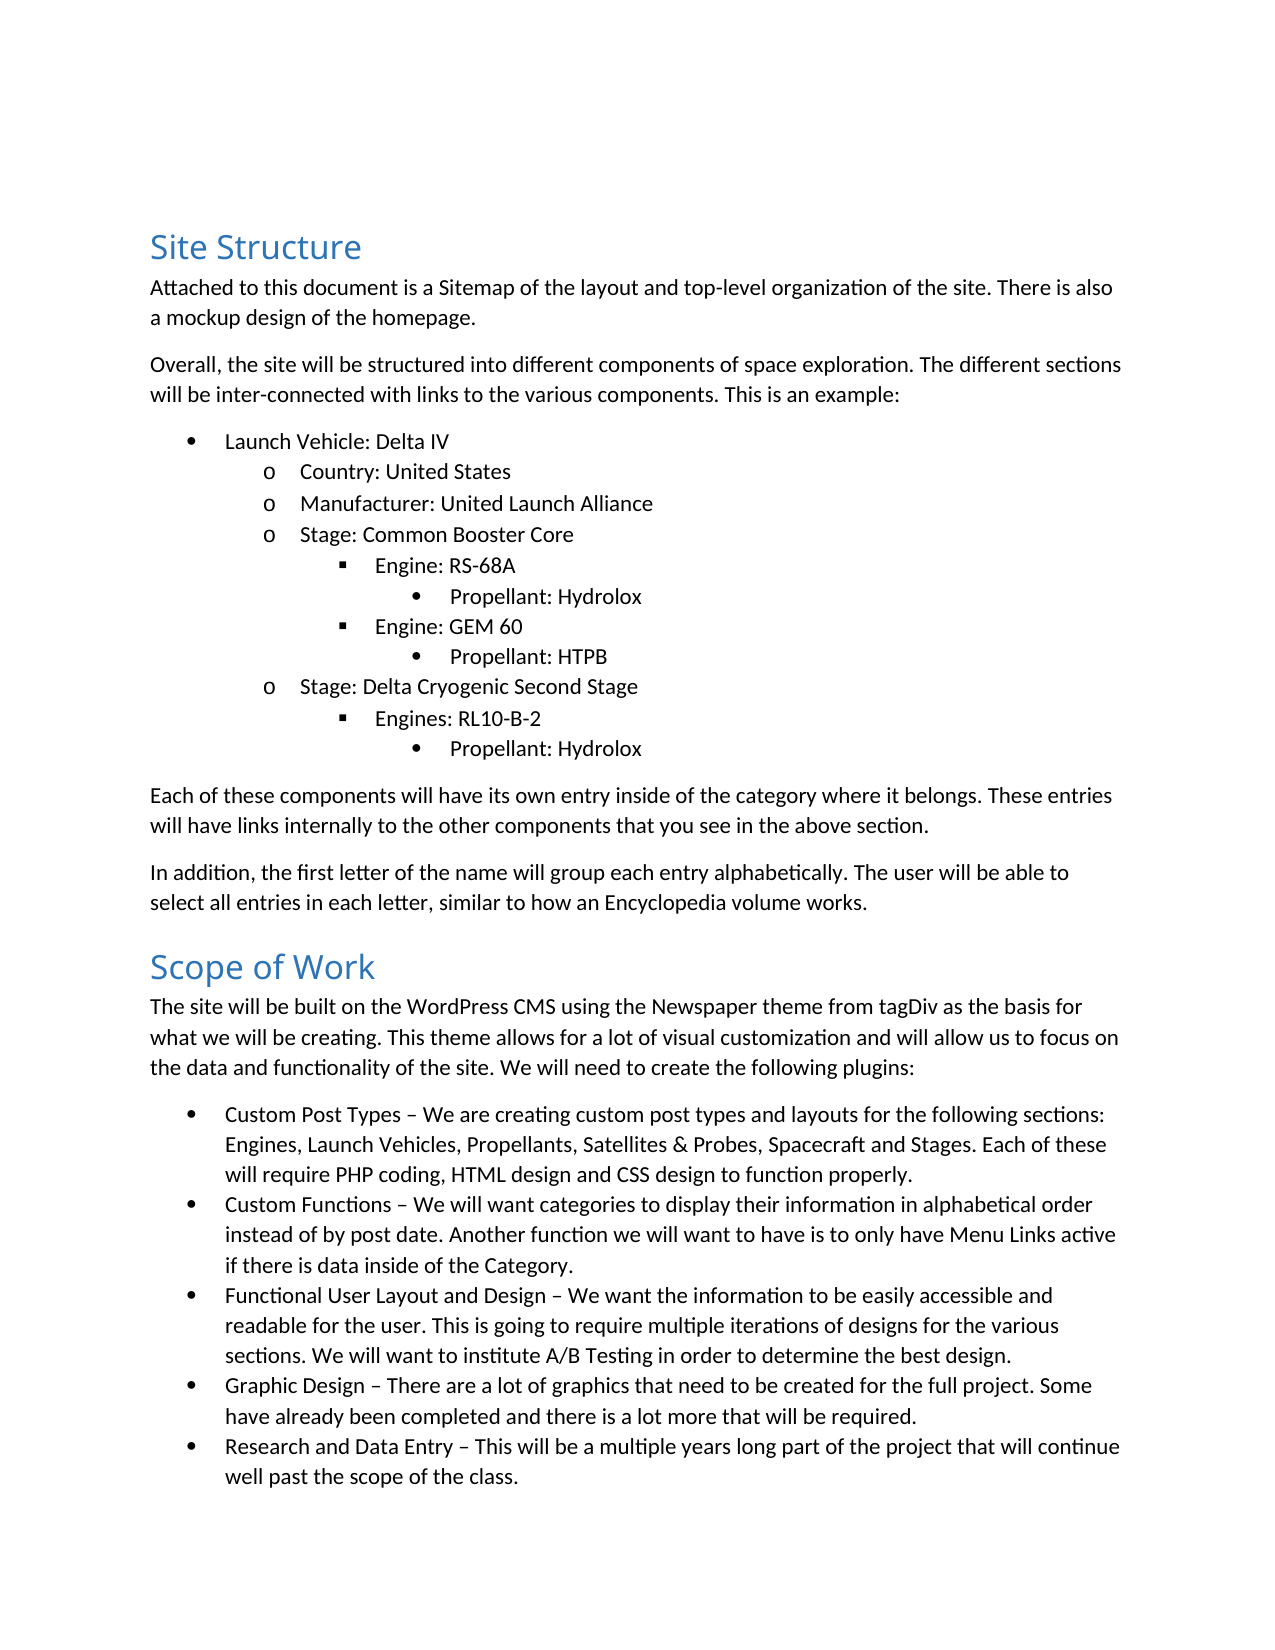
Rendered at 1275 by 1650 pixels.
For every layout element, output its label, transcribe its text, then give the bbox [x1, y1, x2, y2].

list Propellant: Hydrolox [412, 734, 1125, 762]
list Stage: Delta Cryogenic Second Stage [262, 672, 1125, 702]
list Launch Vehicle: Delta IV [187, 427, 1125, 455]
text Overall, the site will be structured into different components of space exploration. The different sections will be inter-connected with links to the various components. This is an example: [150, 350, 1125, 408]
list Custom Functions – We will want categories to display their information in alphabetical order instead of by post date. Another function we will want to have is to only have Menu Links active if there is data inside of the Category. [187, 1190, 1125, 1279]
list Engine: GEM 60 [337, 612, 1125, 640]
list Functional User Layout and Design – We want the information to be easily accessible and readable for the user. This is going to require multiple iterations of designs for the various sections. We will want to institute A/B Testing in order to determine the best design. [187, 1281, 1125, 1369]
subtitle Site Structure [150, 224, 1125, 269]
text Each of these components will have its own entry inside of the category where it belongs. These entries will have links internally to the other components that you see in the above section. [150, 781, 1125, 839]
list Graphic Design – There are a lot of graphics that need to be created for the full project. Some have already been completed and there is a lot more that will be required. [187, 1372, 1125, 1430]
subtitle Scope of Work [150, 943, 1125, 989]
list Propellant: Hydrolox [412, 582, 1125, 610]
list Propellant: HTPB [412, 642, 1125, 670]
list Manufacturer: United Launch Alliance [262, 489, 1125, 518]
list Research and Data Entry – This will be a multiple years long part of the project that will continue well past the scope of the class. [187, 1432, 1125, 1490]
list Custom Post Types – We are creating custom post types and layouts for the following sections: Engines, Launch Vehicles, Propellants, Satellites & Probes, Spacecraft and Stages. Each of these will require PHP coding, HTML design and CSS design to function properly. [187, 1100, 1125, 1188]
text The site will be built on the WordPress CMS using the Newspaper theme from tagDiv as the basis for what we will be creating. This theme allows for a lot of visual customization and will allow us to focus on the data and functionality of the site. We will need to create the following plugins: [150, 992, 1125, 1081]
list Stage: Common Booster Core [262, 520, 1125, 549]
text In addition, the first letter of the name will group each entry alphabetically. The user will be able to select all entries in each letter, similar to how an Encyclopedia volume works. [150, 858, 1125, 916]
list Engines: RL10-B-2 [337, 704, 1125, 732]
list Engine: RS-68A [337, 552, 1125, 580]
list Country: United States [262, 457, 1125, 486]
text Attached to this document is a Sitemap of the layout and top-level organization of the site. There is also a mockup design of the homepage. [150, 273, 1125, 331]
